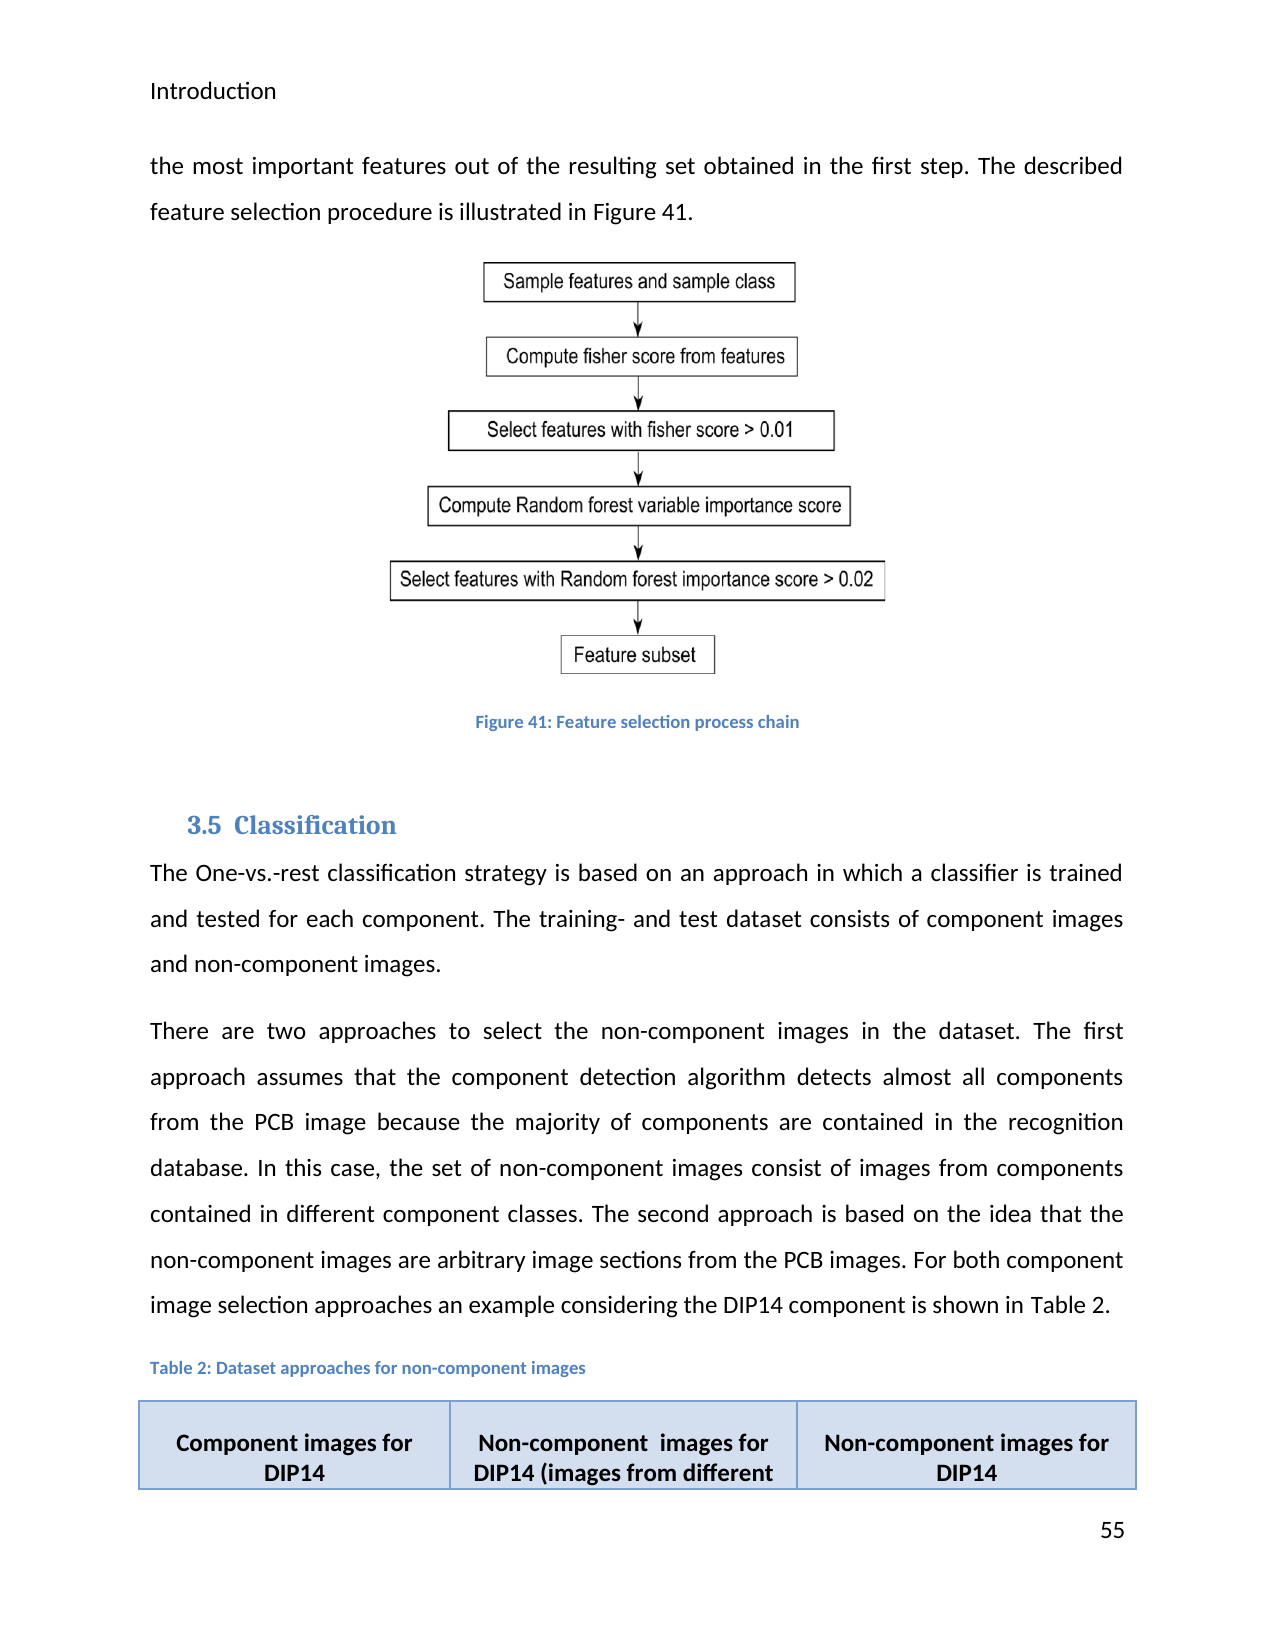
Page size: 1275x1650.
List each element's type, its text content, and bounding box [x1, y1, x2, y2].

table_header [798, 1402, 1135, 1488]
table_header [140, 1402, 449, 1488]
text There are two approaches to select the non-component images in the dataset. The first approach assumes that the component detection algorithm detects almost all components from the PCB image because the majority of components are contained in the recognition database. In this case, the set of non-component images consist of images from components contained in different component classes. The second approach is based on the idea that the non-component images are arbitrary image sections from the PCB images. For both component image selection approaches an example considering the DIP14 component is shown in Table 2. [150, 1015, 1125, 1320]
picture [389, 262, 886, 674]
text The One-vs.-rest classification strategy is based on an approach in which a classifier is trained and tested for each component. The training- and test dataset consists of component images and non-component images. [150, 857, 1125, 979]
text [150, 150, 1125, 226]
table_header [451, 1402, 796, 1488]
subtitle Classification [187, 810, 1125, 842]
